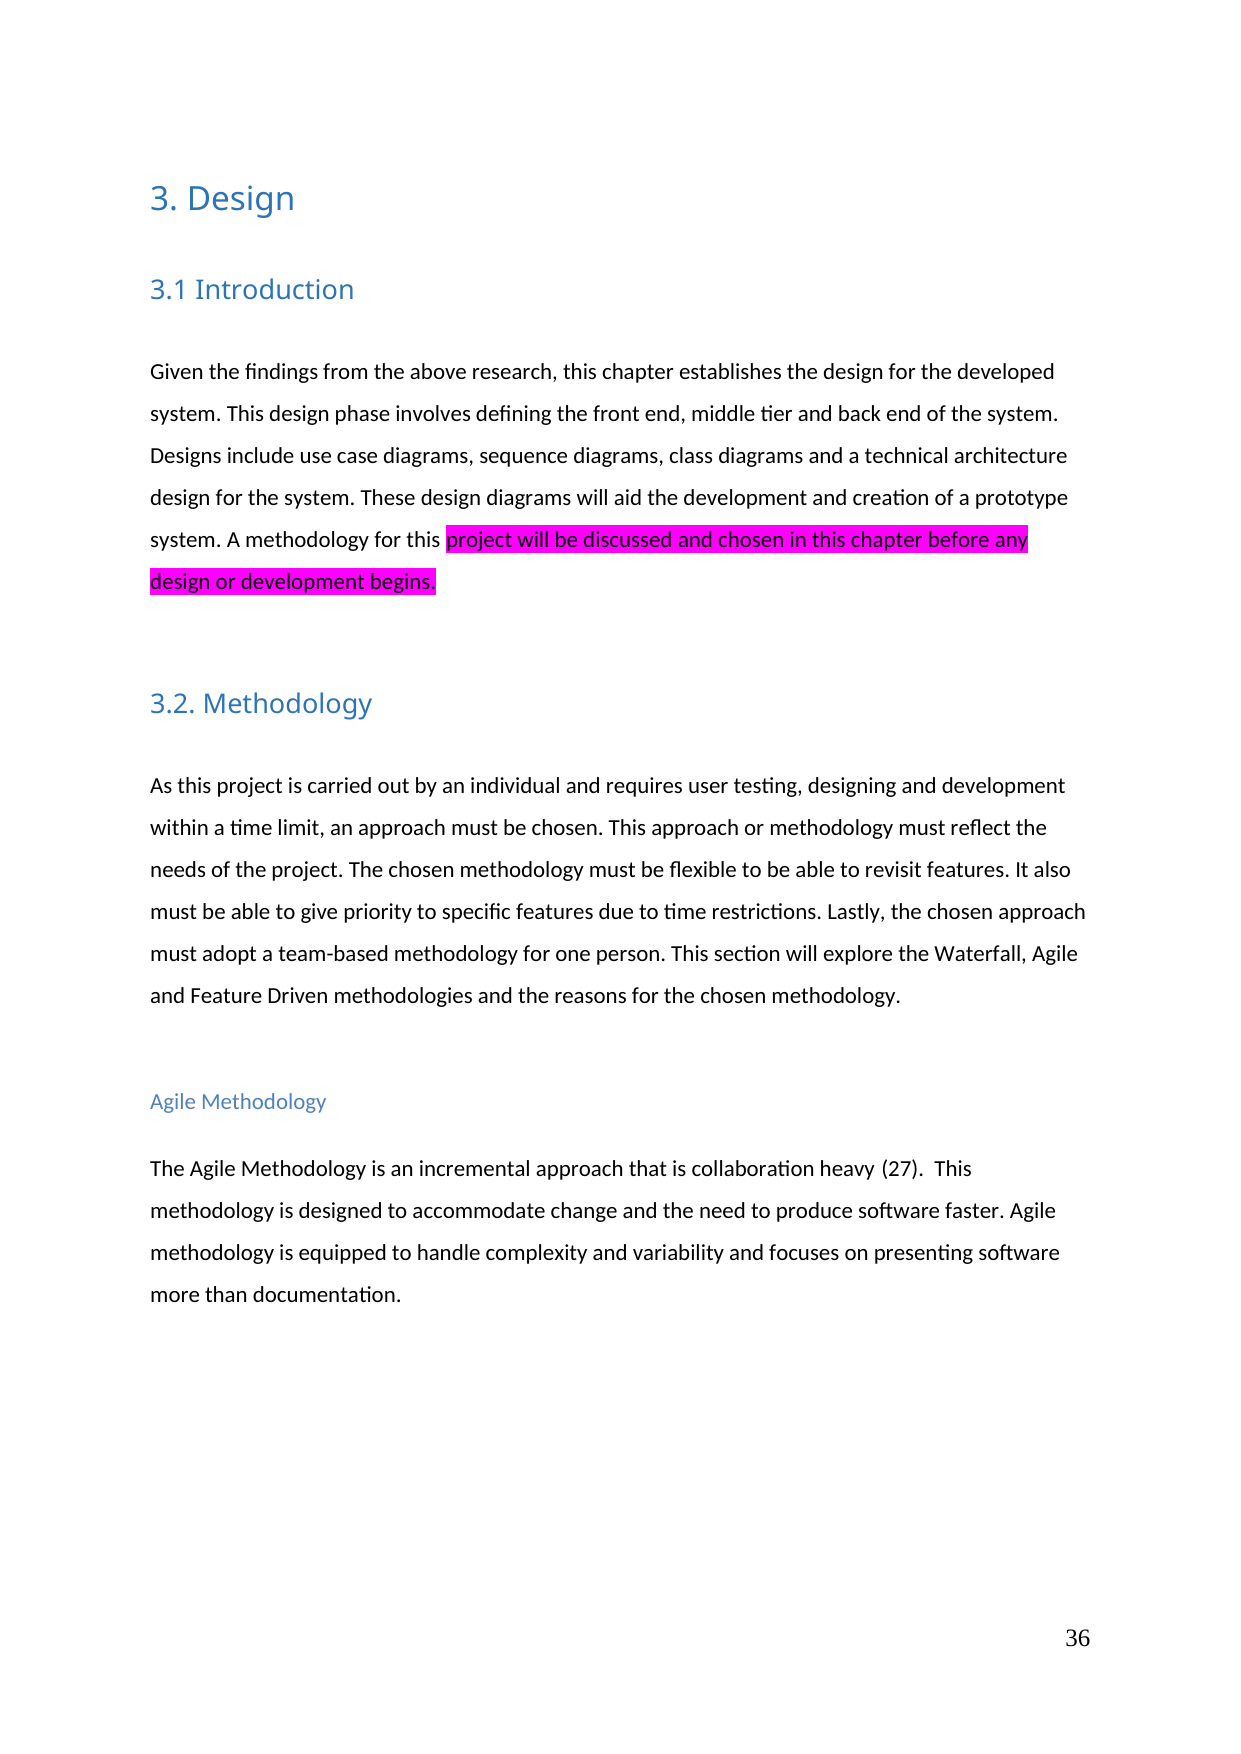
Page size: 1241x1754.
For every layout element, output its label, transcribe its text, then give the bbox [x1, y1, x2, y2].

text As this project is carried out by an individual and requires user testing, designing and development within a time limit, an approach must be chosen. This approach or methodology must reflect the needs of the project. The chosen methodology must be flexible to be able to revisit features. It also must be able to give priority to specific features due to time restrictions. Lastly, the chosen approach must adopt a team-based methodology for one person. This section will explore the Waterfall, Agile and Feature Driven methodologies and the reasons for the chosen methodology. [150, 771, 1090, 1009]
subtitle 3. Design [150, 175, 1090, 220]
text Given the findings from the above research, this chapter establishes the design for the developed system. This design phase involves defining the front end, middle tier and back end of the system. Designs include use case diagrams, sequence diagrams, class diagrams and a technical architecture design for the system. These design diagrams will aid the development and creation of a prototype system. A methodology for this project will be discussed and chosen in this chapter before any design or development begins. [150, 357, 1090, 595]
text Agile Methodology [150, 1087, 1090, 1115]
subtitle 3.1 Introduction [150, 271, 1090, 308]
subtitle 3.2. Methodology [150, 685, 1090, 722]
text The Agile Methodology is an incremental approach that is collaboration heavy (27). This methodology is designed to accommodate change and the need to produce software faster. Agile methodology is equipped to handle complexity and variability and focuses on presenting software more than documentation. [150, 1154, 1090, 1308]
